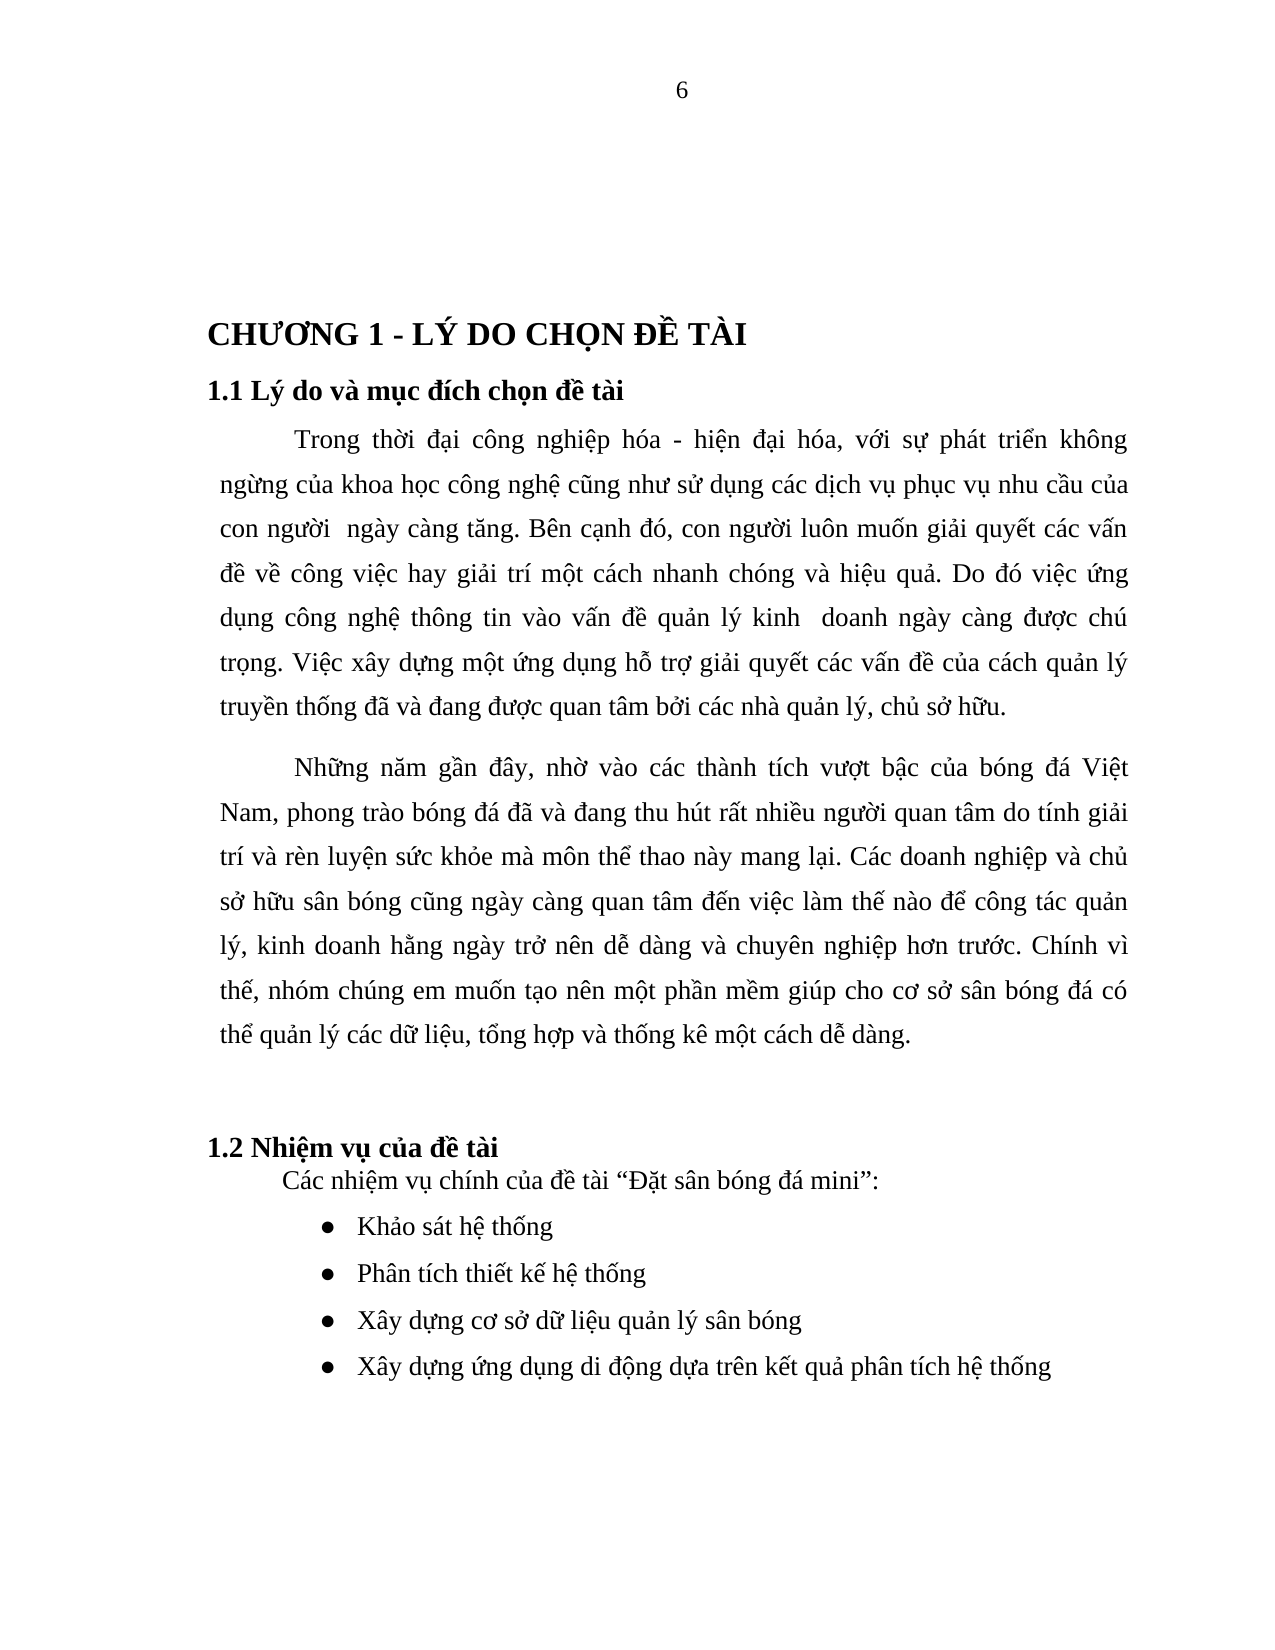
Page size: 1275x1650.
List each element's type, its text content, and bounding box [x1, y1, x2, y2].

list Xây dựng cơ sở dữ liệu quản lý sân bóng [319, 1304, 1157, 1335]
list Khảo sát hệ thống [319, 1211, 1157, 1242]
text Những năm gần đây, nhờ vào các thành tích vượt bậc của bóng đá Việt Nam, phong trào bóng đá đã và đang thu hút rất nhiều người quan tâm do tính giải trí và rèn luyện sức khỏe mà môn thể thao này mang lại. Các doanh nghiệp và chủ sở hữu sân bóng cũng ngày càng quan tâm đến việc làm thế nào để công tác quản lý, kinh doanh hằng ngày trở nên dễ dàng và chuyên nghiệp hơn trước. Chính vì thế, nhóm chúng em muốn tạo nên một phần mềm giúp cho cơ sở sân bóng đá có thể quản lý các dữ liệu, tổng hợp và thống kê một cách dễ dàng. [219, 751, 1129, 1049]
text Các nhiệm vụ chính của đề tài “Đặt sân bóng đá mini”: [222, 1164, 1157, 1195]
list Phân tích thiết kế hệ thống [319, 1257, 1157, 1288]
text Trong thời đại công nghiệp hóa - hiện đại hóa, với sự phát triển không ngừng của khoa học công nghệ cũng như sử dụng các dịch vụ phục vụ nhu cầu của con người ngày càng tăng. Bên cạnh đó, con người luôn muốn giải quyết các vấn đề về công việc hay giải trí một cách nhanh chóng và hiệu quả. Do đó việc ứng dụng công nghệ thông tin vào vấn đề quản lý kinh doanh ngày càng được chú trọng. Việc xây dựng một ứng dụng hỗ trợ giải quyết các vấn đề của cách quản lý truyền thống đã và đang được quan tâm bởi các nhà quản lý, chủ sở hữu. [219, 423, 1129, 722]
subtitle 1.2 Nhiệm vụ của đề tài [207, 1130, 1157, 1164]
list Xây dựng ứng dụng di động dựa trên kết quả phân tích hệ thống [319, 1351, 1157, 1382]
subtitle 1.1 Lý do và mục đích chọn đề tài [207, 373, 1157, 407]
subtitle CHƯƠNG 1 - LÝ DO CHỌN ĐỀ TÀI [207, 314, 1157, 353]
